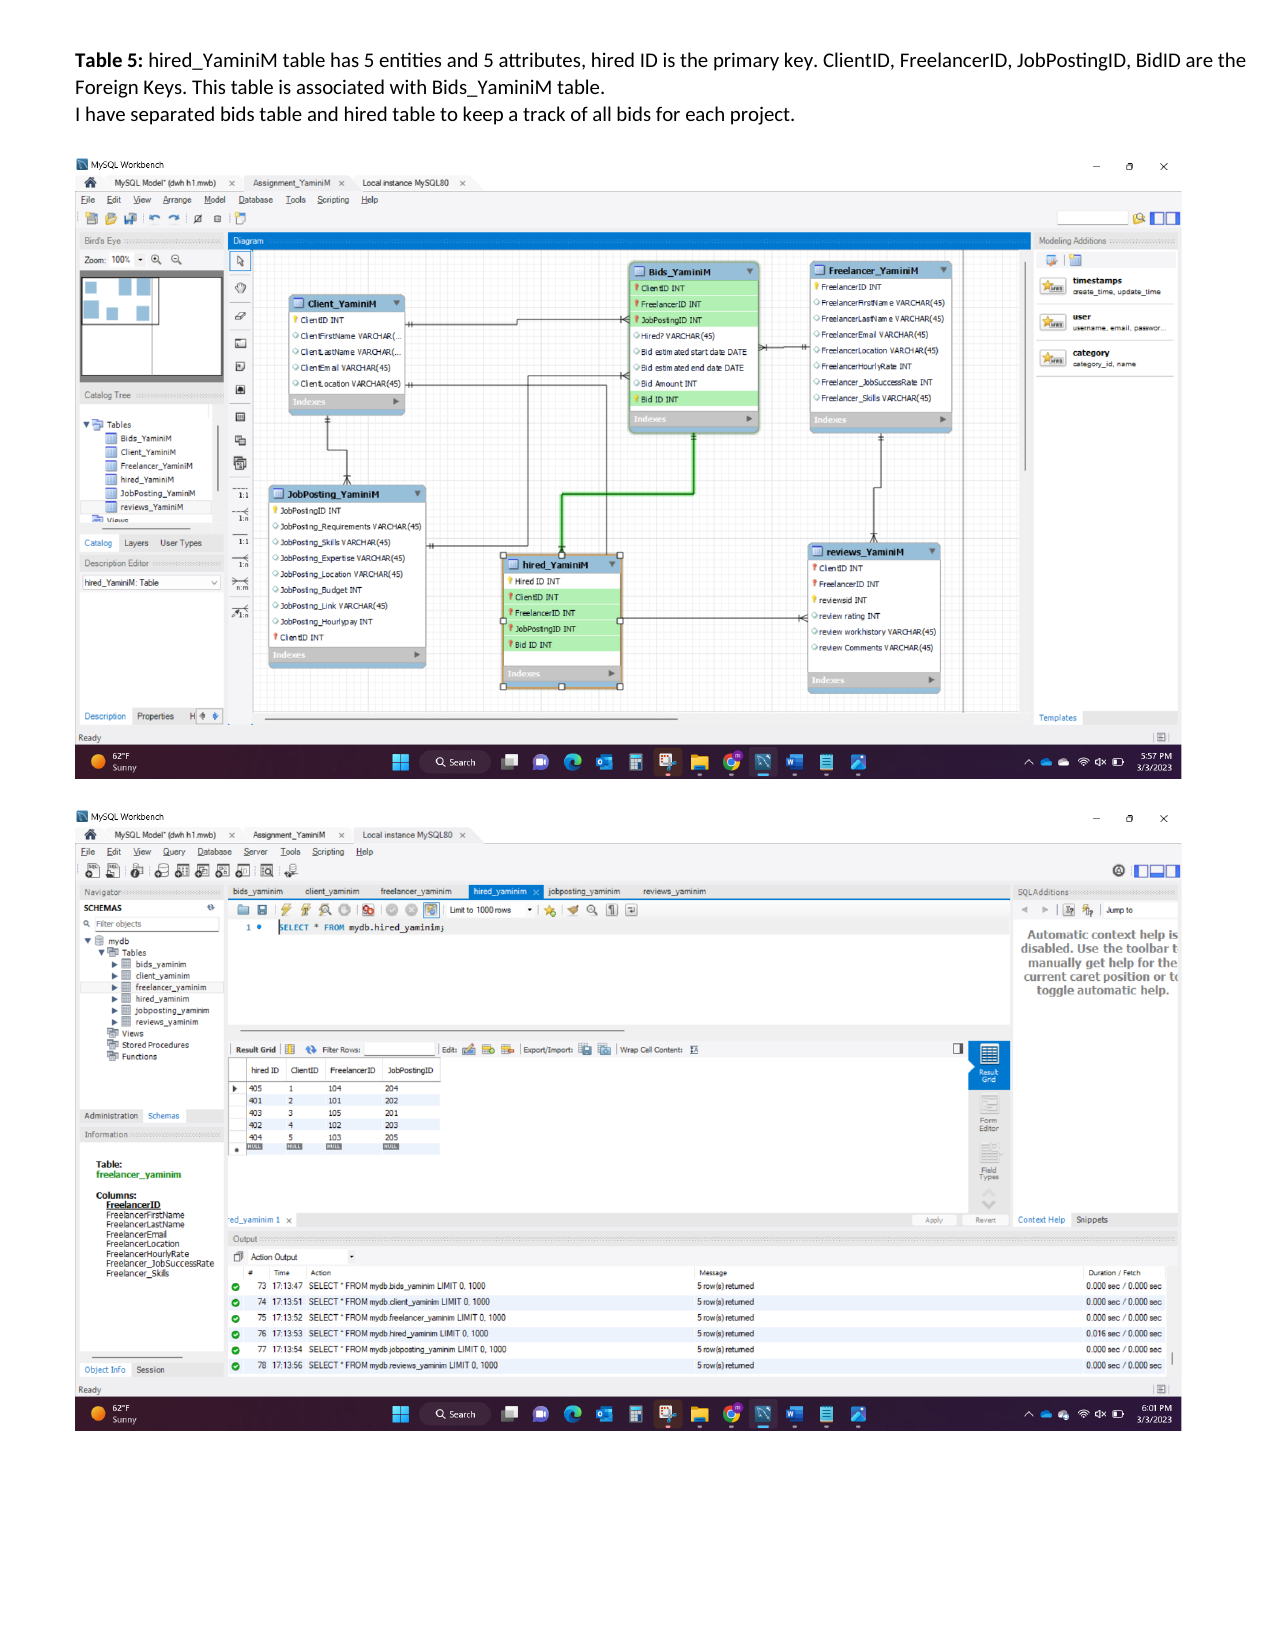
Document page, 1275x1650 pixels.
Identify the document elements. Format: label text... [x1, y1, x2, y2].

text Table 5: hired_YaminiM table has 5 entities and 5 attributes, hired ID is the primary key. ClientID, FreelancerID, JobPostingID, BidID are the Foreign Keys. This table is associated with Bids_YaminiM table. [75, 47, 1256, 100]
picture [75, 156, 1182, 779]
picture [75, 808, 1182, 1431]
text I have separated bids table and hired table to keep a track of all bids for each project. [75, 102, 1256, 127]
